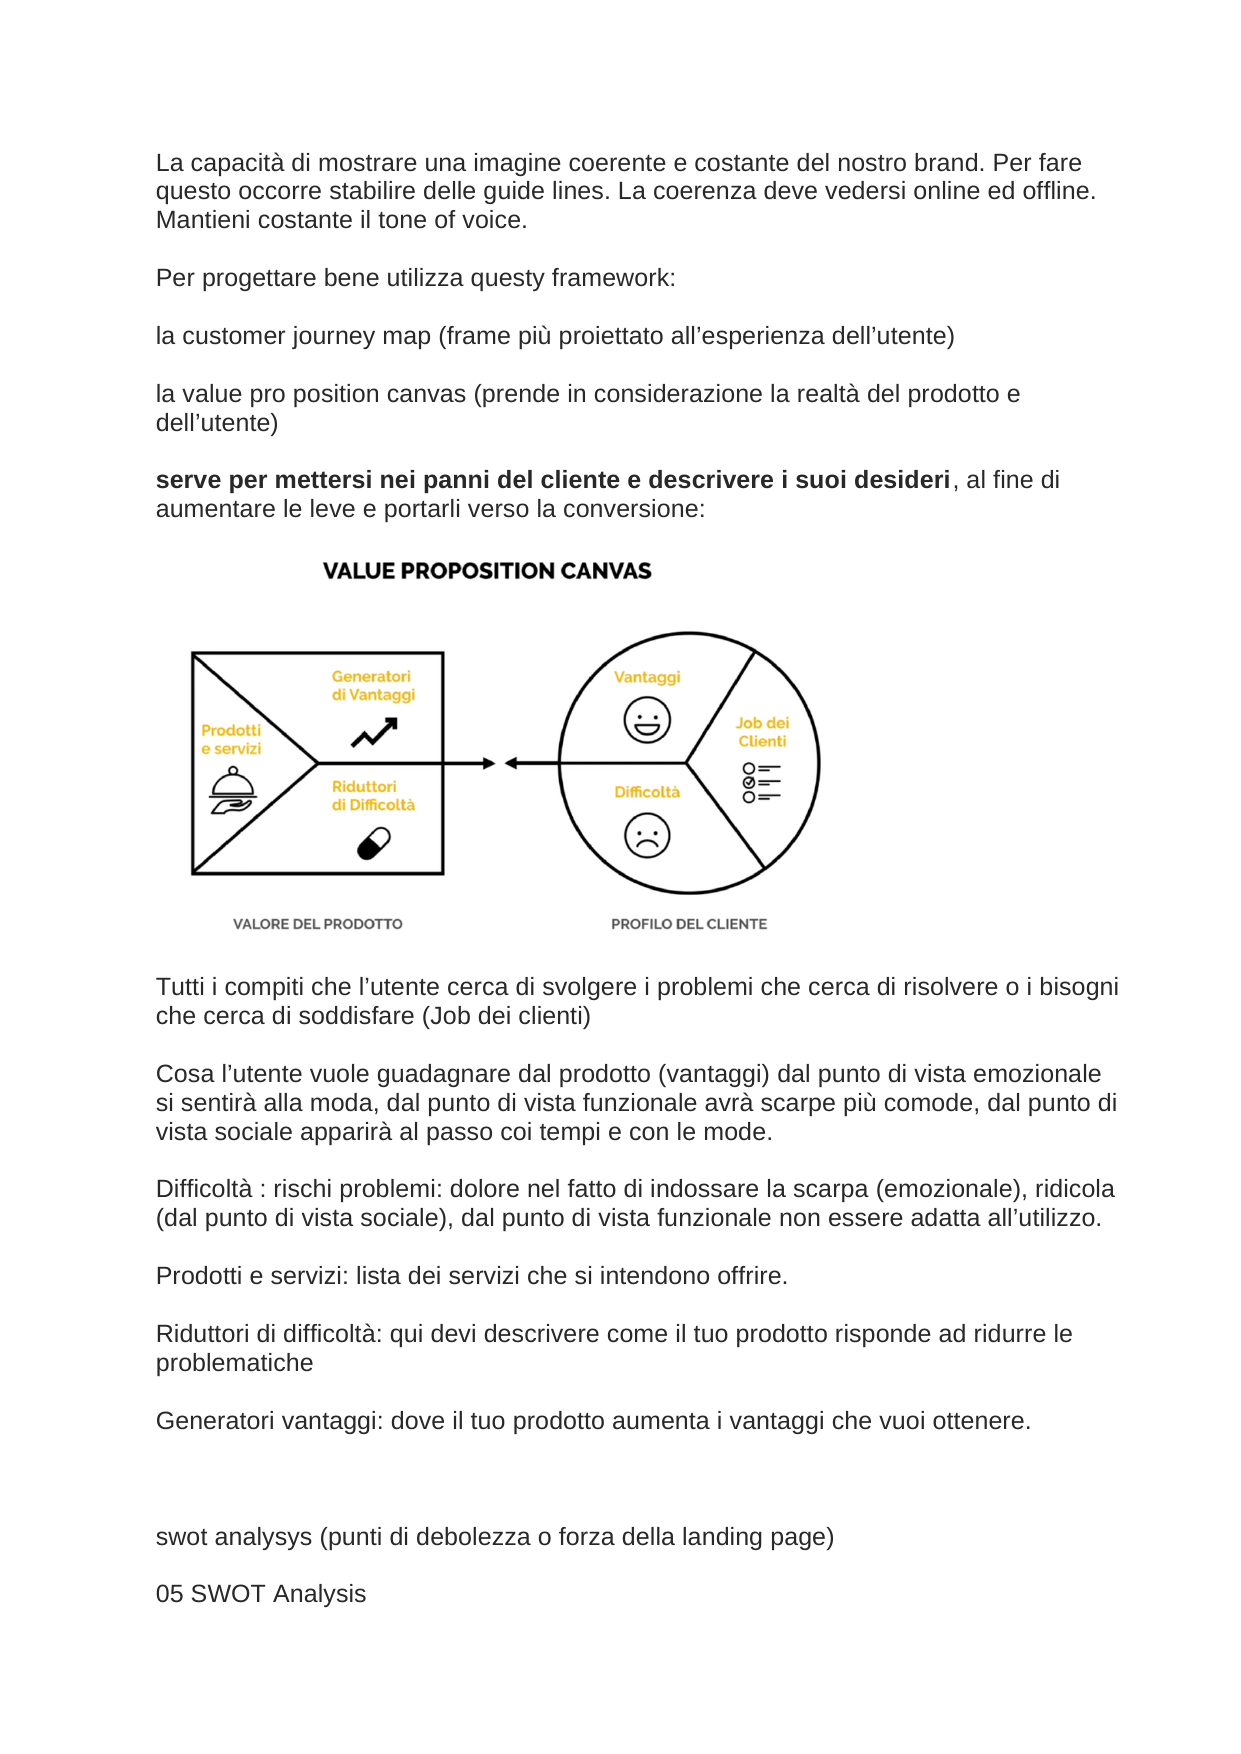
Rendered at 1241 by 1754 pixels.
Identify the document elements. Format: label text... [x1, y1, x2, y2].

text Riduttori di difficoltà: qui devi descrivere come il tuo prodotto risponde ad ridurre le problematiche [156, 1319, 1122, 1377]
text swot analysys (punti di debolezza o forza della landing page) [156, 1522, 1122, 1550]
text Per progettare bene utilizza questy framework: [156, 263, 1122, 292]
picture [155, 552, 838, 944]
text serve per mettersi nei panni del cliente e descrivere i suoi desideri, al fine di aumentare le leve e portarli verso la conversione: [156, 466, 1122, 523]
text la customer journey map (frame più proiettato all’esperienza dell’utente) [156, 321, 1122, 350]
text Difficoltà : rischi problemi: dolore nel fatto di indossare la scarpa (emozionale), ridicola (dal punto di vista sociale), dal punto di vista funzionale non essere adatta all’utilizzo. [156, 1174, 1122, 1232]
text Cosa l’utente vuole guadagnare dal prodotto (vantaggi) dal punto di vista emozionale si sentirà alla moda, dal punto di vista funzionale avrà scarpe più comode, dal punto di vista sociale apparirà al passo coi tempi e con le mode. [156, 1059, 1122, 1145]
text Generatori vantaggi: dove il tuo prodotto aumenta i vantaggi che vuoi ottenere. [156, 1406, 1122, 1434]
text Tutti i compiti che l’utente cerca di svolgere i problemi che cerca di risolvere o i bisogni che cerca di soddisfare (Job dei clienti) [156, 972, 1122, 1030]
text Prodotti e servizi: lista dei servizi che si intendono offrire. [156, 1261, 1122, 1290]
text la value pro position canvas (prende in considerazione la realtà del prodotto e dell’utente) [156, 379, 1122, 436]
text La capacità di mostrare una imagine coerente e costante del nostro brand. Per fare questo occorre stabilire delle guide lines. La coerenza deve vedersi online ed offline. Mantieni costante il tone of voice. [156, 148, 1122, 234]
text 05 SWOT Analysis [156, 1579, 1122, 1608]
